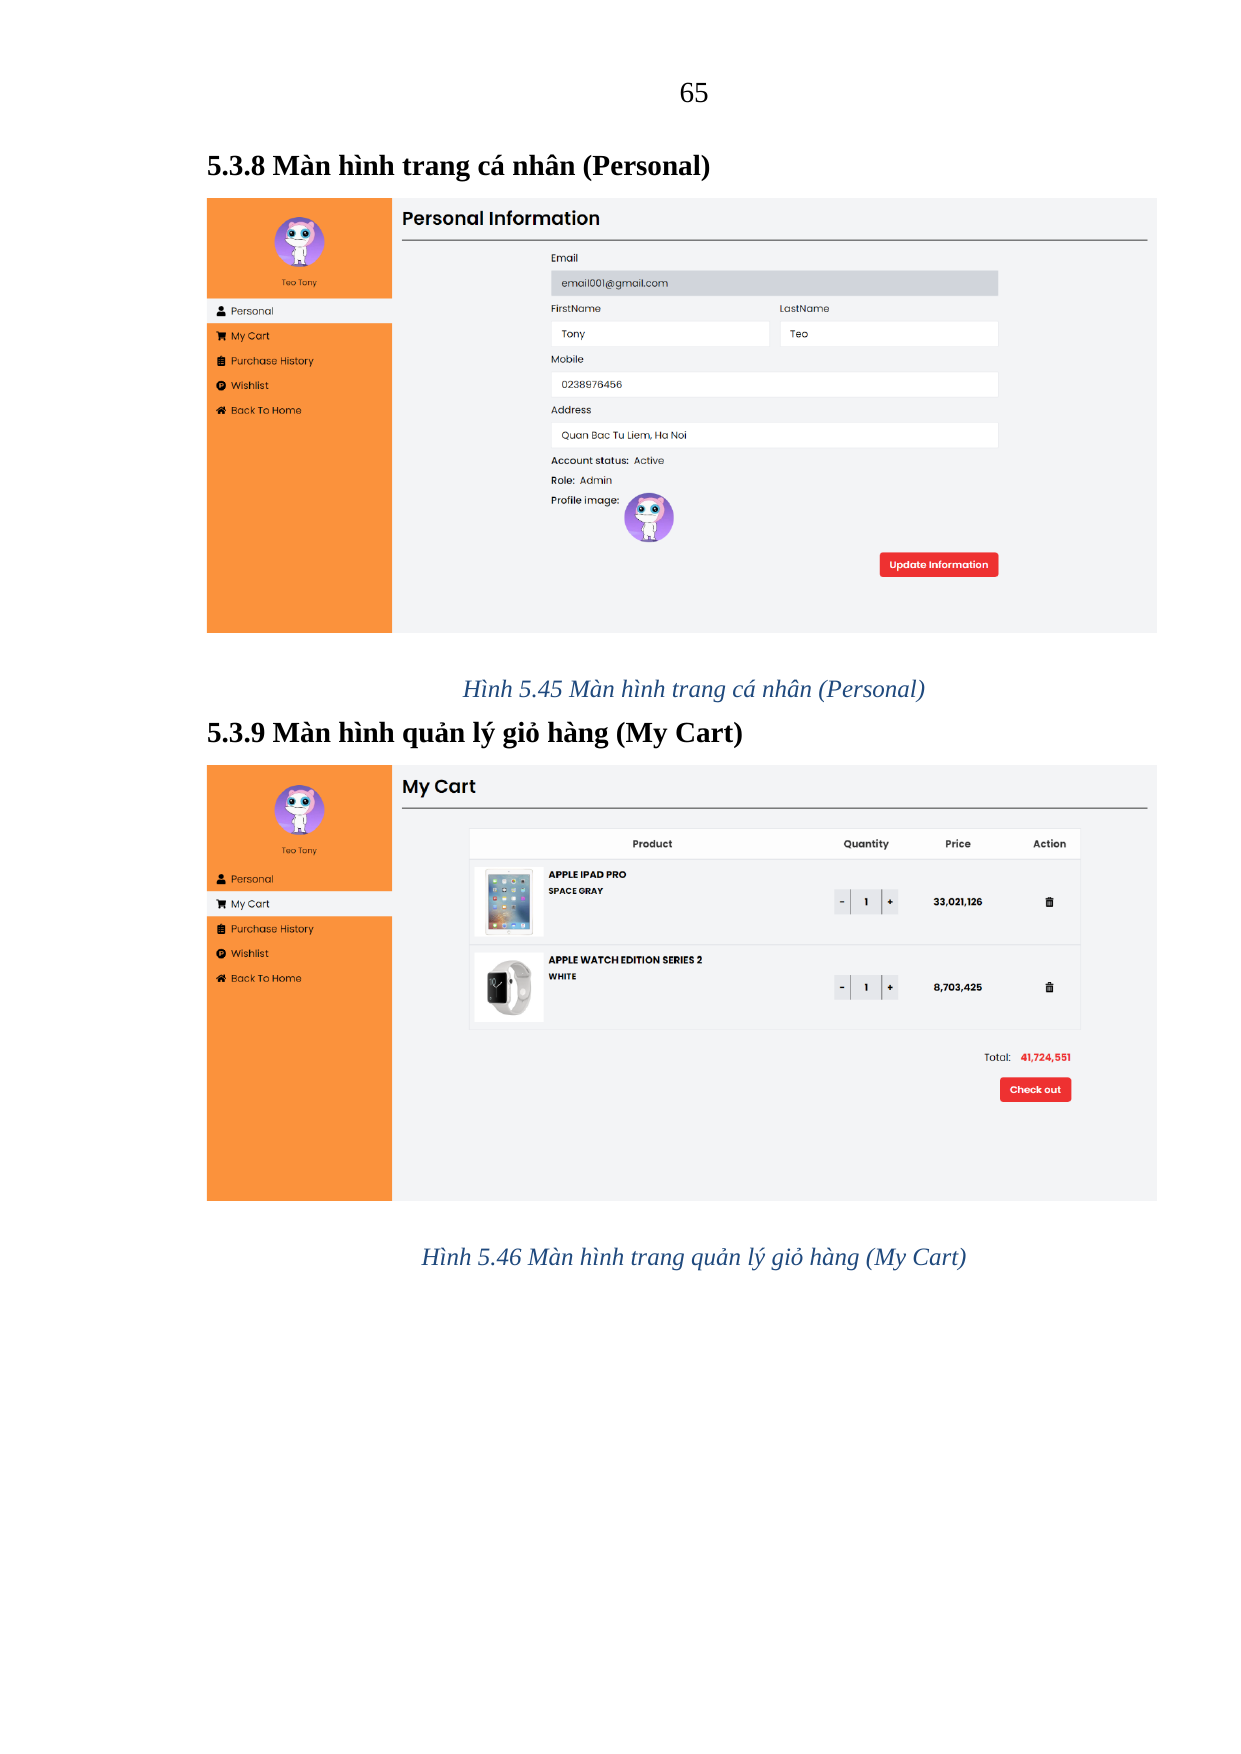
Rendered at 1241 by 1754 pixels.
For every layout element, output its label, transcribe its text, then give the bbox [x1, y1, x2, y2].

picture [206, 198, 1157, 633]
subtitle Màn hình trang cá nhân (Personal) [207, 148, 1122, 181]
subtitle Màn hình quản lý giỏ hàng (My Cart) [207, 716, 1122, 749]
picture [206, 765, 1157, 1201]
